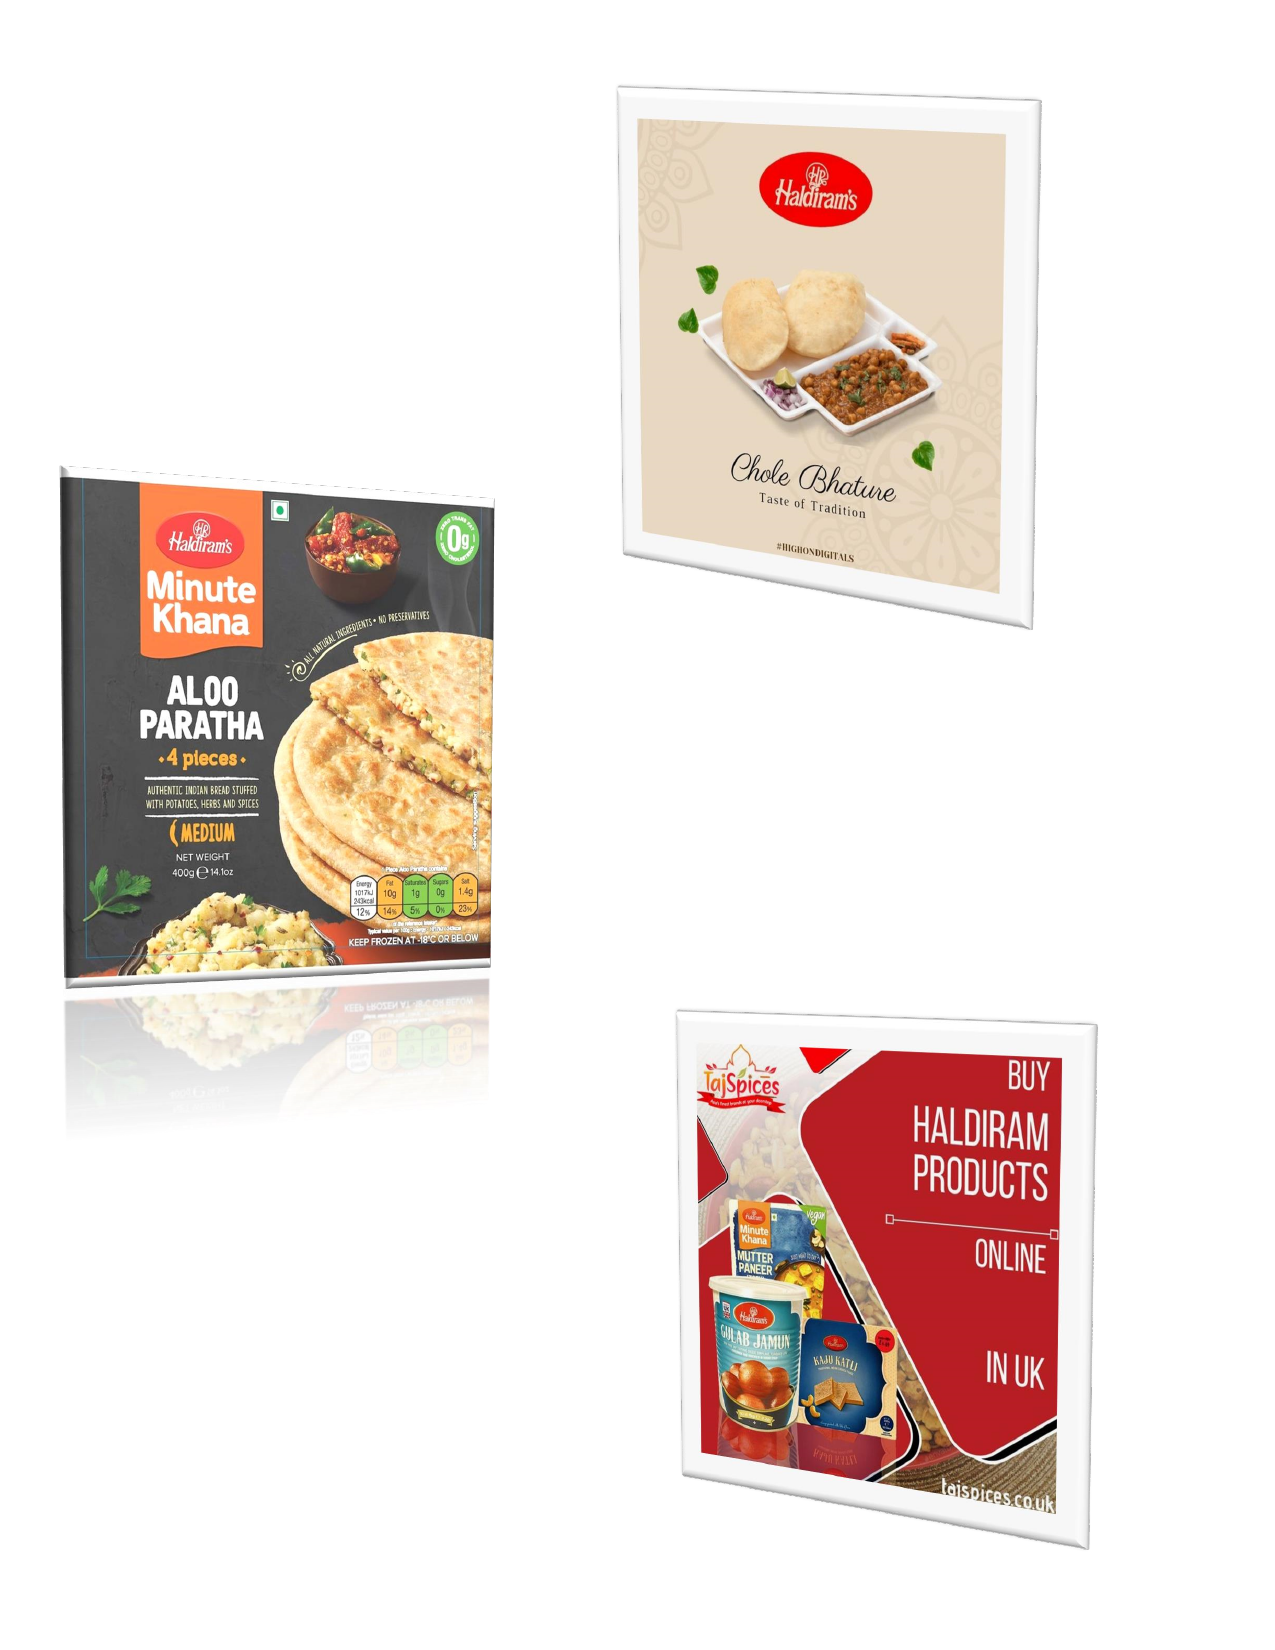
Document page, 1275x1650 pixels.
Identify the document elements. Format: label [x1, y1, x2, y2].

picture [53, 458, 504, 1501]
picture [665, 998, 1107, 1561]
picture [606, 74, 1051, 641]
